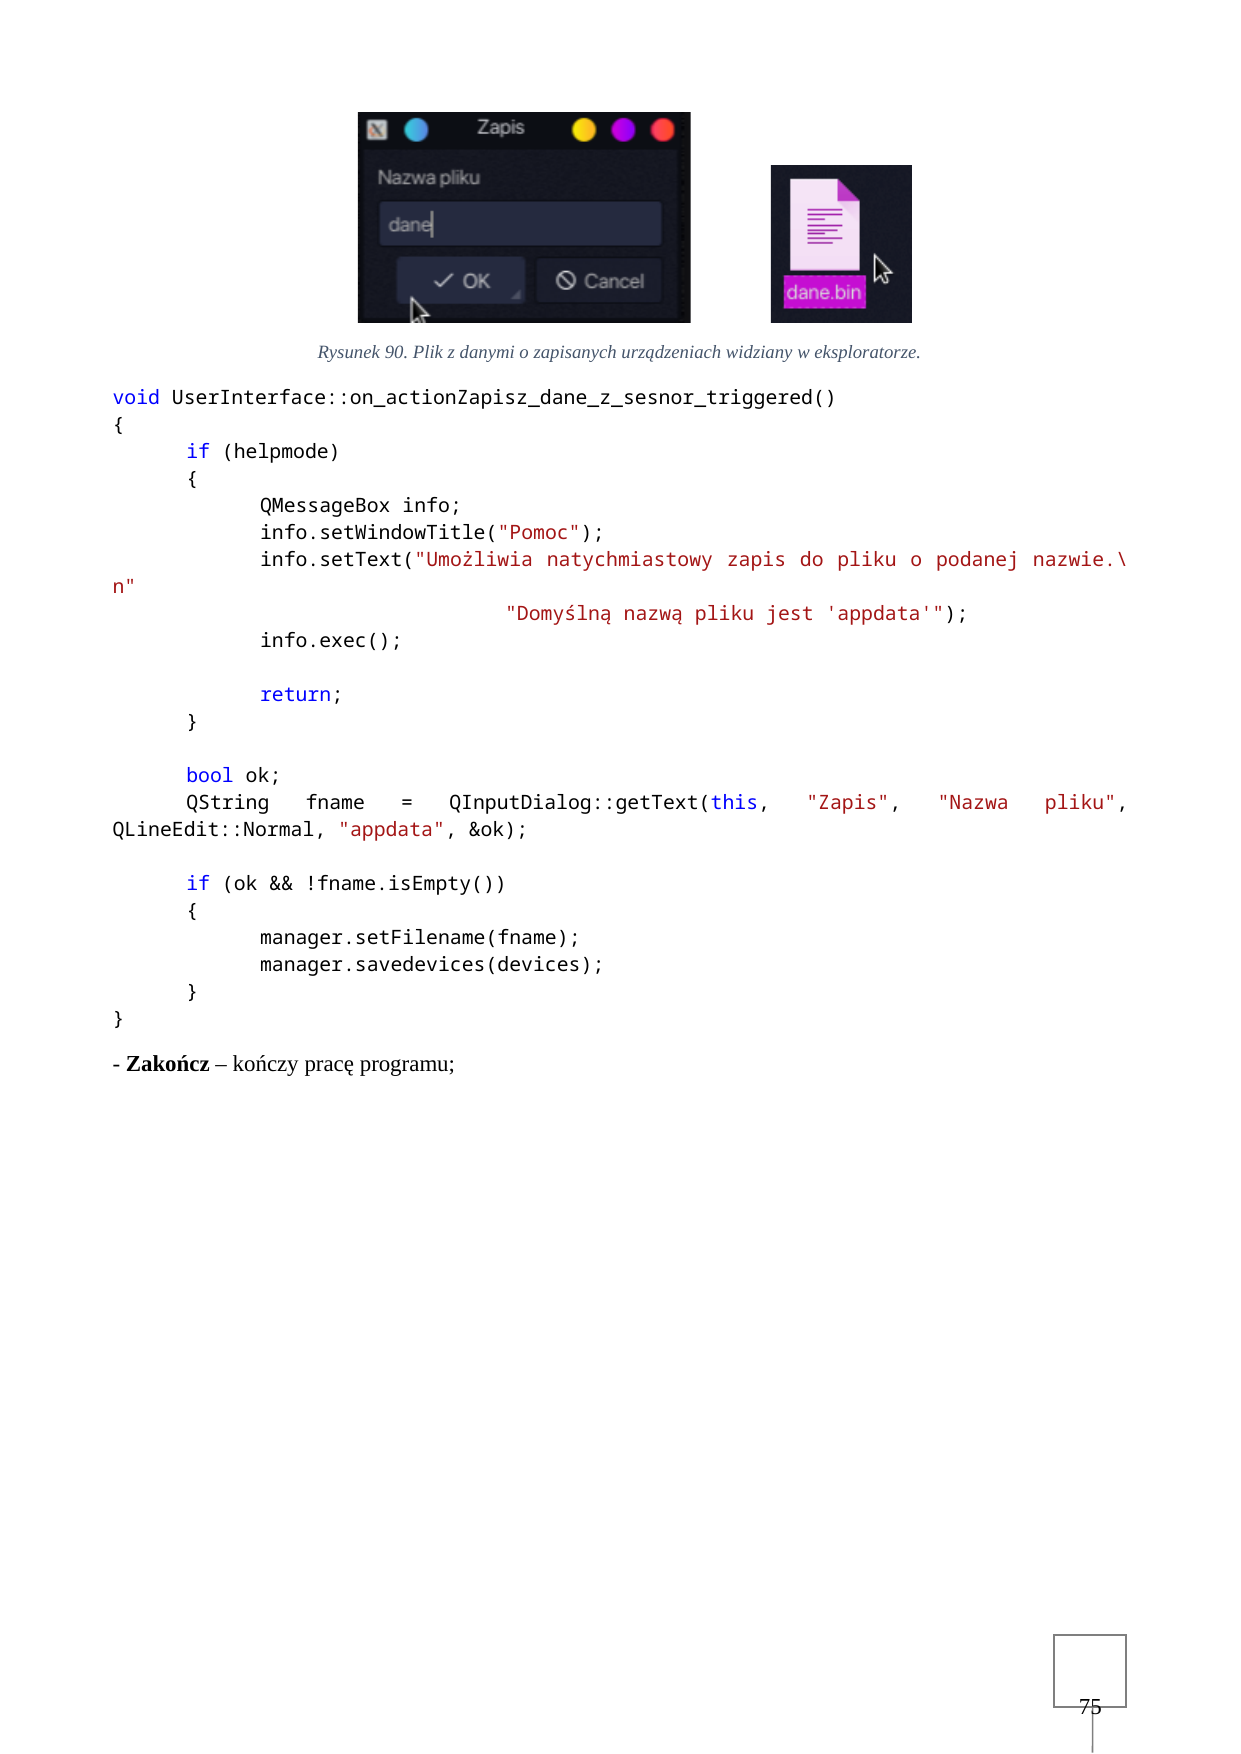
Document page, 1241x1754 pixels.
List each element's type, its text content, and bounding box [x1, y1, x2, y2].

picture [357, 112, 691, 323]
text info.setText("Umożliwia natychmiastowy zapis do pliku o podanej nazwie.\n" [112, 545, 1128, 599]
text if (ok && !fname.isEmpty()) [112, 869, 1128, 896]
text - Zakończ – kończy pracę programu; [112, 1049, 1128, 1076]
text } [112, 1004, 1128, 1031]
text info.setWindowTitle("Pomoc"); [112, 518, 1128, 545]
text manager.savedevices(devices); [112, 950, 1128, 977]
text QString fname = QInputDialog::getText(this, "Zapis", "Nazwa pliku", QLineEdit::Normal, "appdata", &ok); [112, 788, 1128, 842]
text if (helpmode) [112, 437, 1128, 464]
text { [112, 464, 1128, 491]
text { [112, 410, 1128, 437]
text info.exec(); [112, 626, 1128, 653]
text } [112, 977, 1128, 1004]
text Rysunek 90. Plik z danymi o zapisanych urządzeniach widziany w eksploratorze. [112, 341, 1128, 362]
text } [112, 707, 1128, 734]
text QMessageBox info; [112, 491, 1128, 518]
text manager.setFilename(fname); [112, 923, 1128, 950]
text void UserInterface::on_actionZapisz_dane_z_sesnor_triggered() [112, 383, 1128, 410]
picture [770, 165, 912, 323]
text { [112, 896, 1128, 923]
text "Domyślną nazwą pliku jest 'appdata'"); [112, 599, 1128, 626]
text return; [112, 680, 1128, 707]
text bool ok; [112, 761, 1128, 788]
